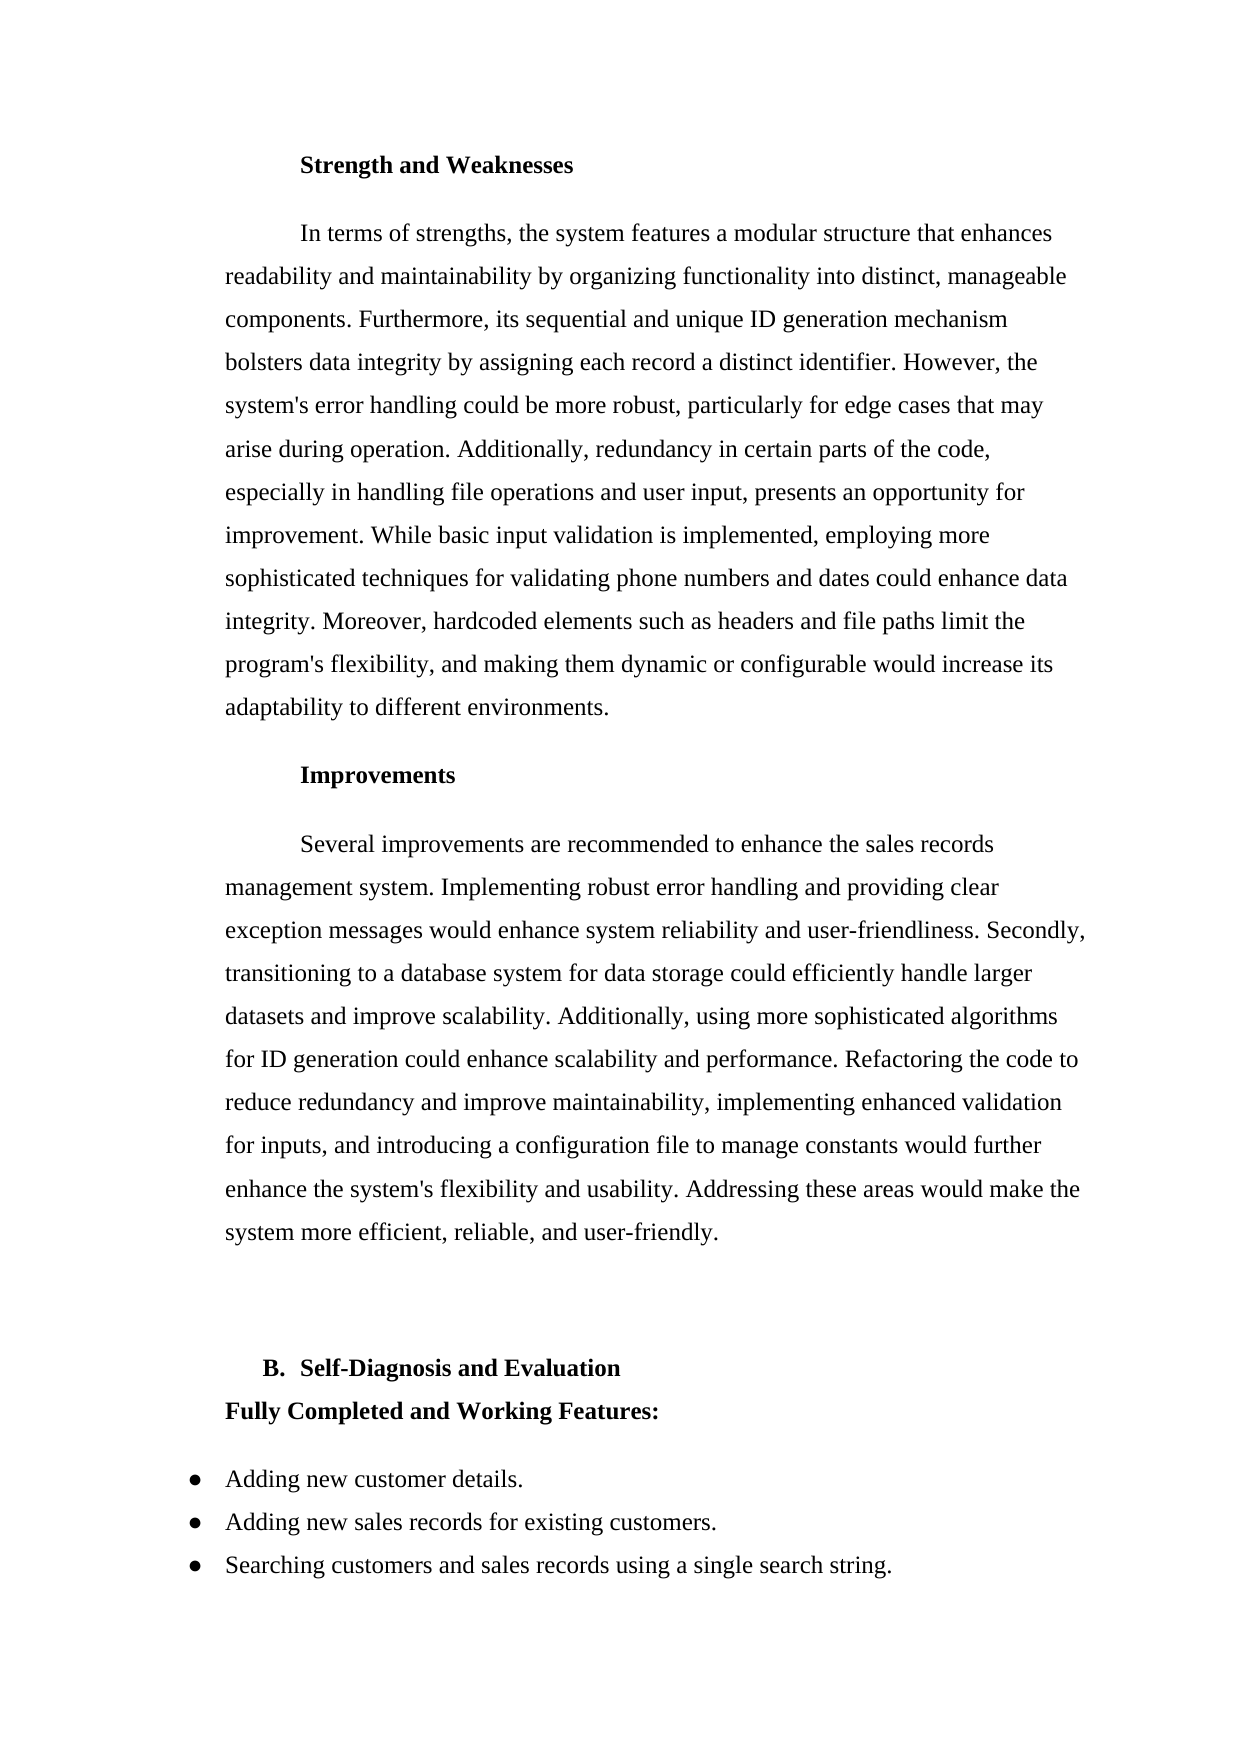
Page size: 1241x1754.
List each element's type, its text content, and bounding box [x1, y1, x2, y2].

text Fully Completed and Working Features: [150, 1396, 1090, 1425]
list Adding new sales records for existing customers. [187, 1507, 1090, 1536]
list Adding new customer details. [187, 1464, 1090, 1493]
subtitle Self-Diagnosis and Evaluation [262, 1353, 1090, 1382]
text In terms of strengths, the system features a modular structure that enhances readability and maintainability by organizing functionality into distinct, manageable components. Furthermore, its sequential and unique ID generation mechanism bolsters data integrity by assigning each record a distinct identifier. However, the system's error handling could be more robust, particularly for edge cases that may arise during operation. Additionally, redundancy in certain parts of the code, especially in handling file operations and user input, presents an opportunity for improvement. While basic input validation is implemented, employing more sophisticated techniques for validating phone numbers and dates could enhance data integrity. Moreover, hardcoded elements such as headers and file paths limit the program's flexibility, and making them dynamic or configurable would increase its adaptability to different environments. [225, 218, 1090, 721]
list Searching customers and sales records using a single search string. [187, 1551, 1090, 1579]
text Improvements [225, 761, 1090, 789]
text Strength and Weaknesses [225, 150, 1090, 179]
text Several improvements are recommended to enhance the sales records management system. Implementing robust error handling and providing clear exception messages would enhance system reliability and user-friendliness. Secondly, transitioning to a database system for data storage could efficiently handle larger datasets and improve scalability. Additionally, using more sophisticated algorithms for ID generation could enhance scalability and performance. Refactoring the code to reduce redundancy and improve maintainability, implementing enhanced validation for inputs, and introducing a configuration file to manage constants would further enhance the system's flexibility and usability. Addressing these areas would make the system more efficient, reliable, and user-friendly. [225, 829, 1090, 1246]
